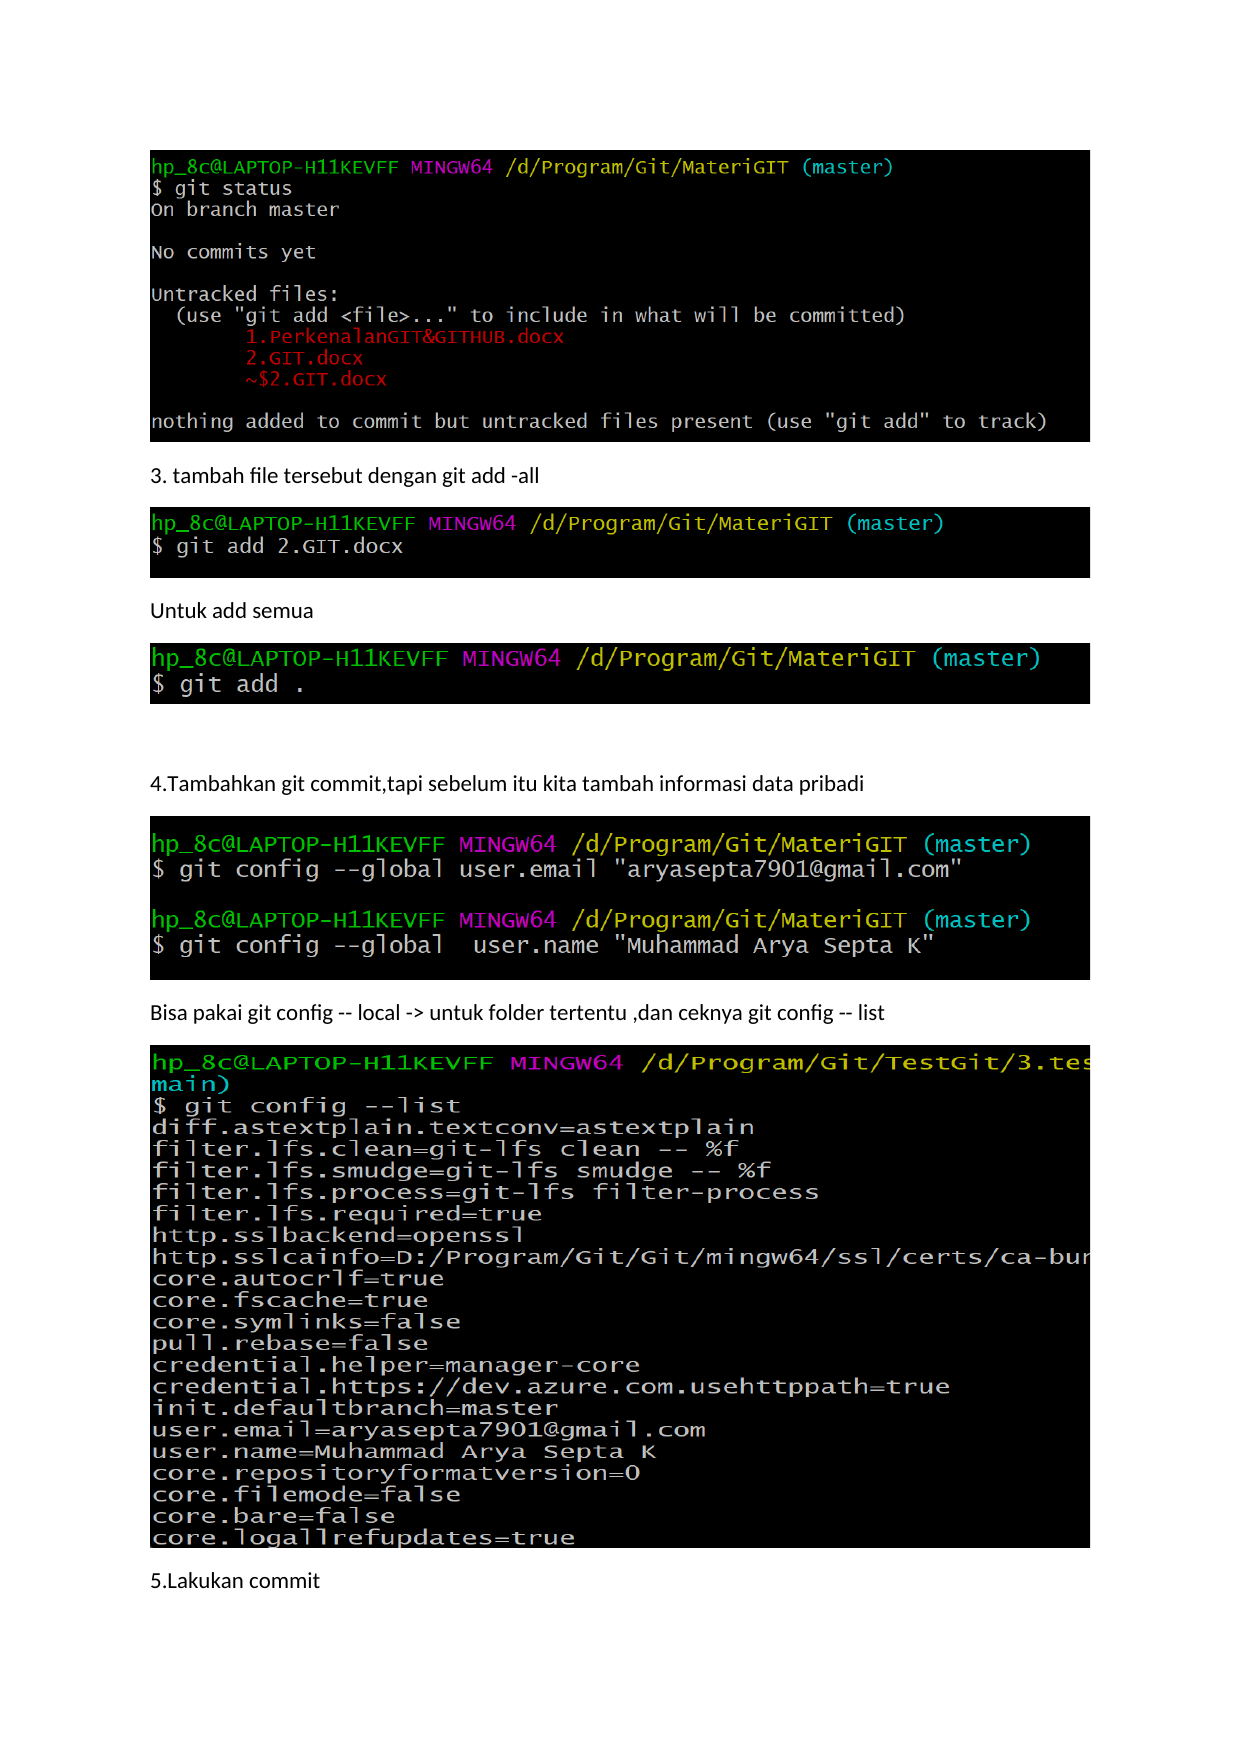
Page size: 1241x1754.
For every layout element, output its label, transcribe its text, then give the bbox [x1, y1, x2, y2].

picture [150, 150, 1091, 442]
text 4.Tambahkan git commit,tapi sebelum itu kita tambah informasi data pribadi [150, 769, 1090, 797]
picture [150, 1045, 1091, 1548]
text 5.Lakukan commit [150, 1566, 1090, 1594]
text Untuk add semua [150, 596, 1090, 624]
picture [150, 507, 1091, 578]
text 3. tambah file tersebut dengan git add -all [150, 461, 1090, 489]
text Bisa pakai git config -- local -> untuk folder tertentu ,dan ceknya git config -- list [150, 998, 1090, 1026]
picture [150, 643, 1091, 704]
picture [150, 816, 1091, 980]
